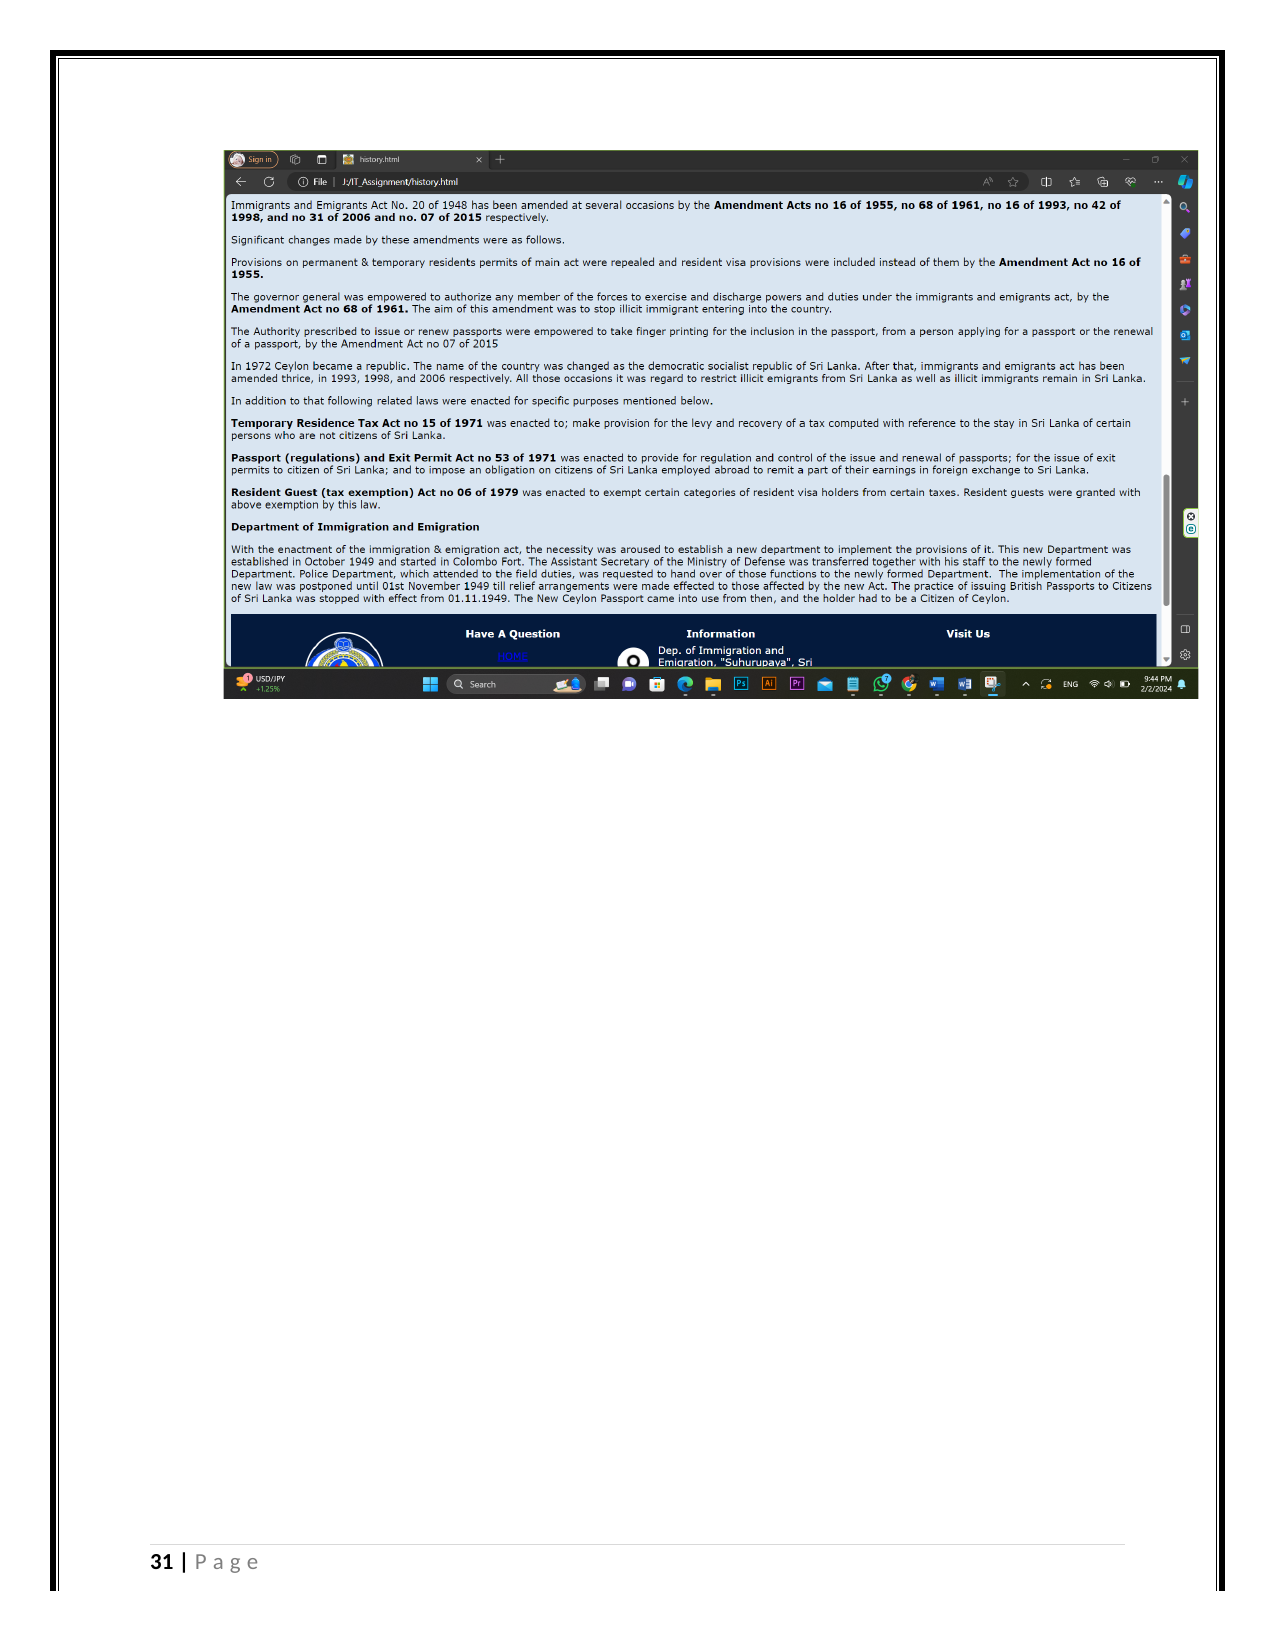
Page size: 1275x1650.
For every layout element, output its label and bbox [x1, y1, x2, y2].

picture [223, 150, 1199, 699]
